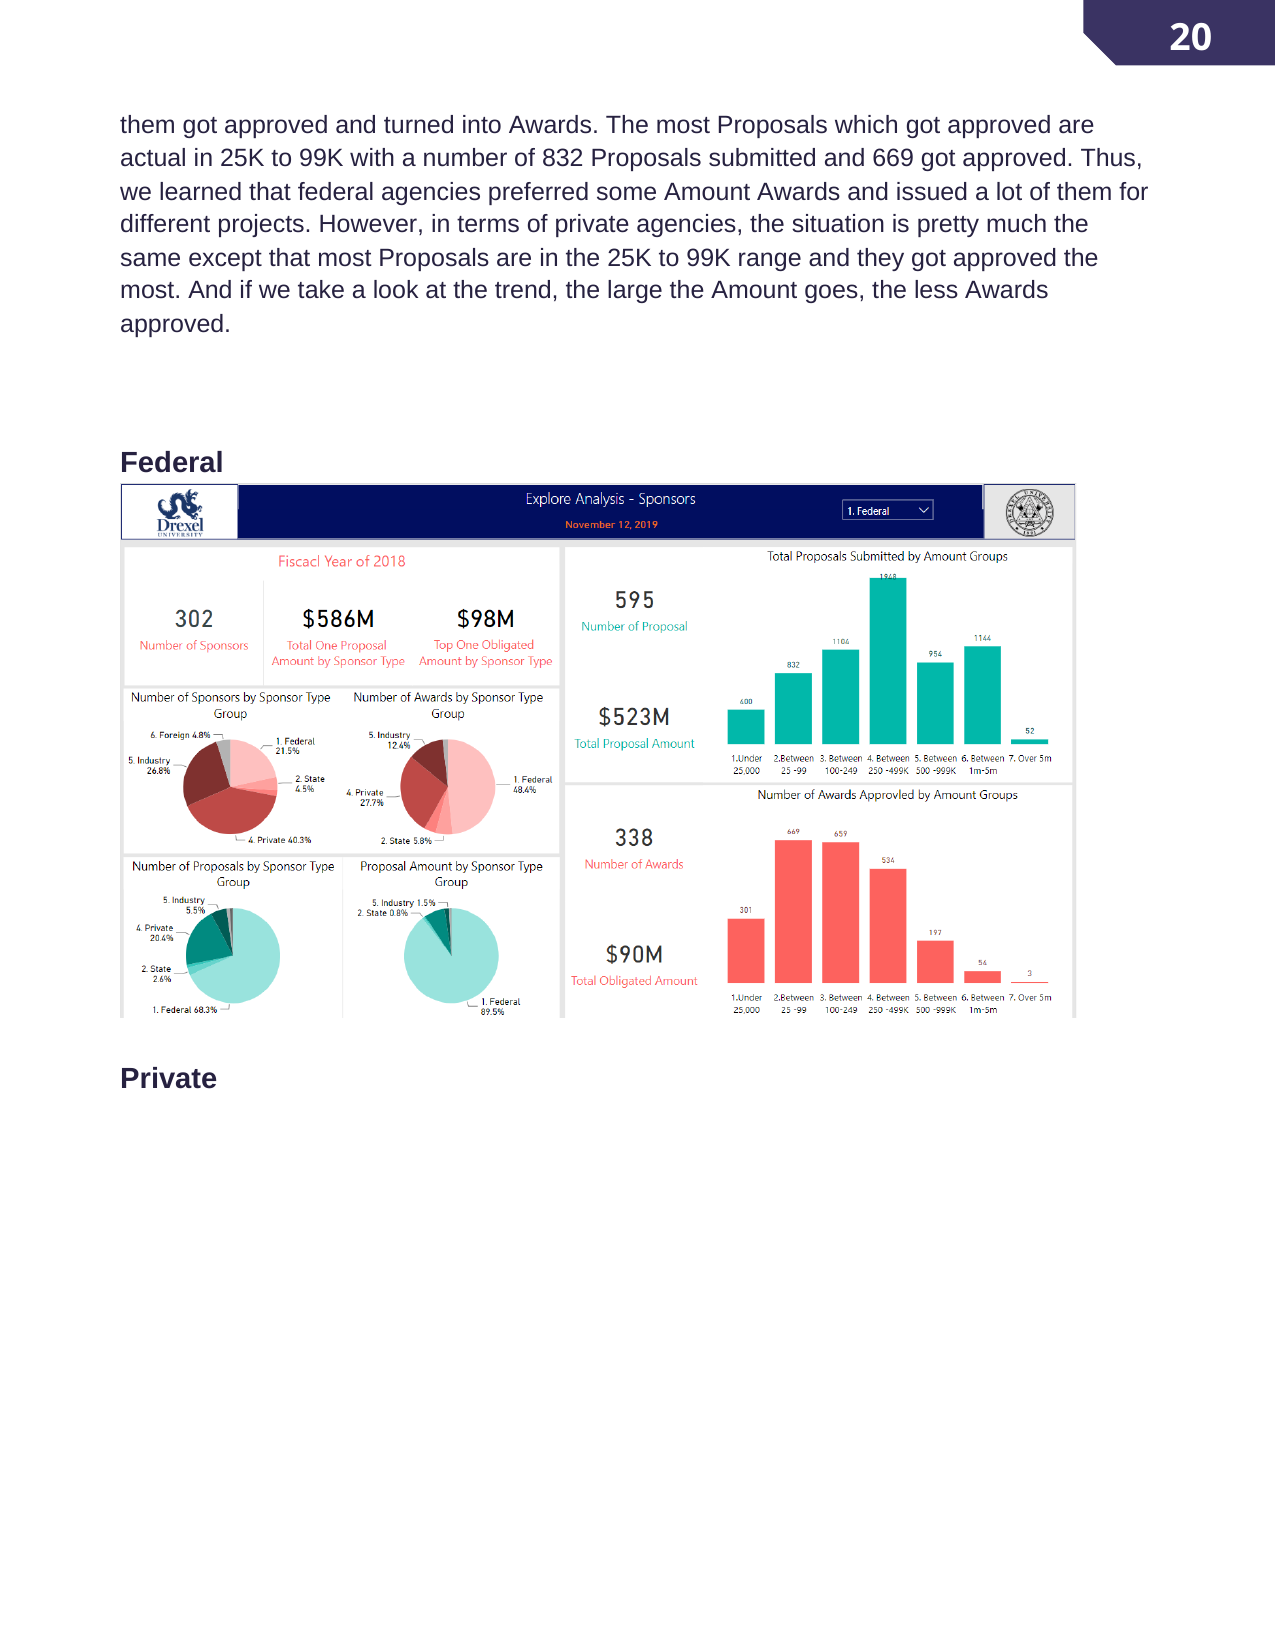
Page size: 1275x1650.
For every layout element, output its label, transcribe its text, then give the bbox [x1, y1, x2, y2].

picture [120, 483, 1077, 1018]
text Federal [120, 445, 1155, 478]
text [120, 110, 1155, 337]
text Private [120, 1061, 1155, 1095]
